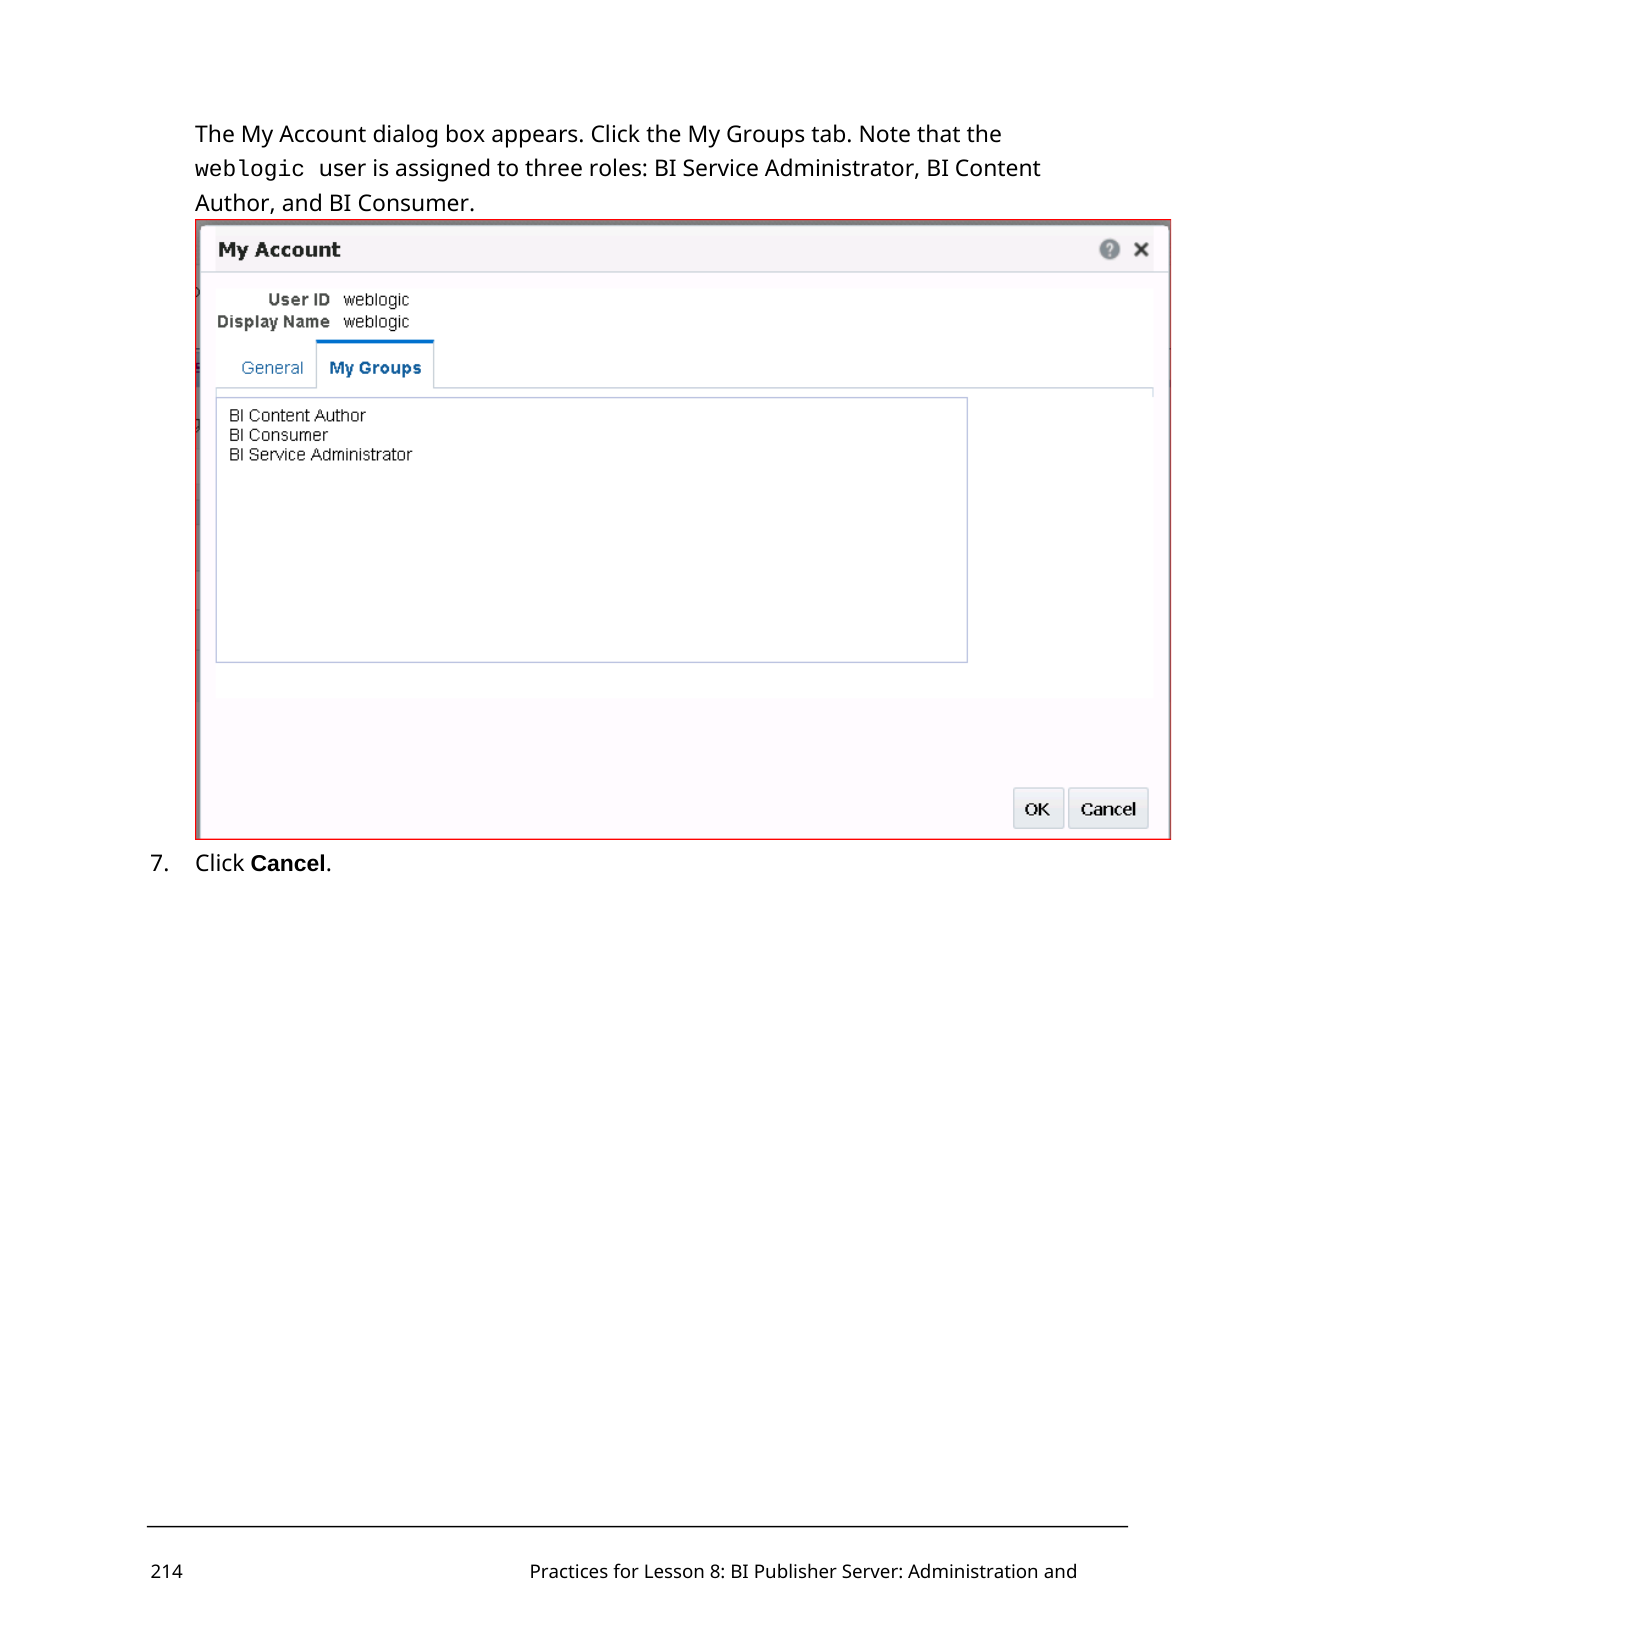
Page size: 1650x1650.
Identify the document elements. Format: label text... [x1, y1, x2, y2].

picture [195, 219, 1172, 840]
text The My Account dialog box appears. Click the My Groups tab. Note that the weblogic user is assigned to three roles: BI Service Administrator, BI Content Author, and BI Consumer. [195, 118, 1108, 218]
